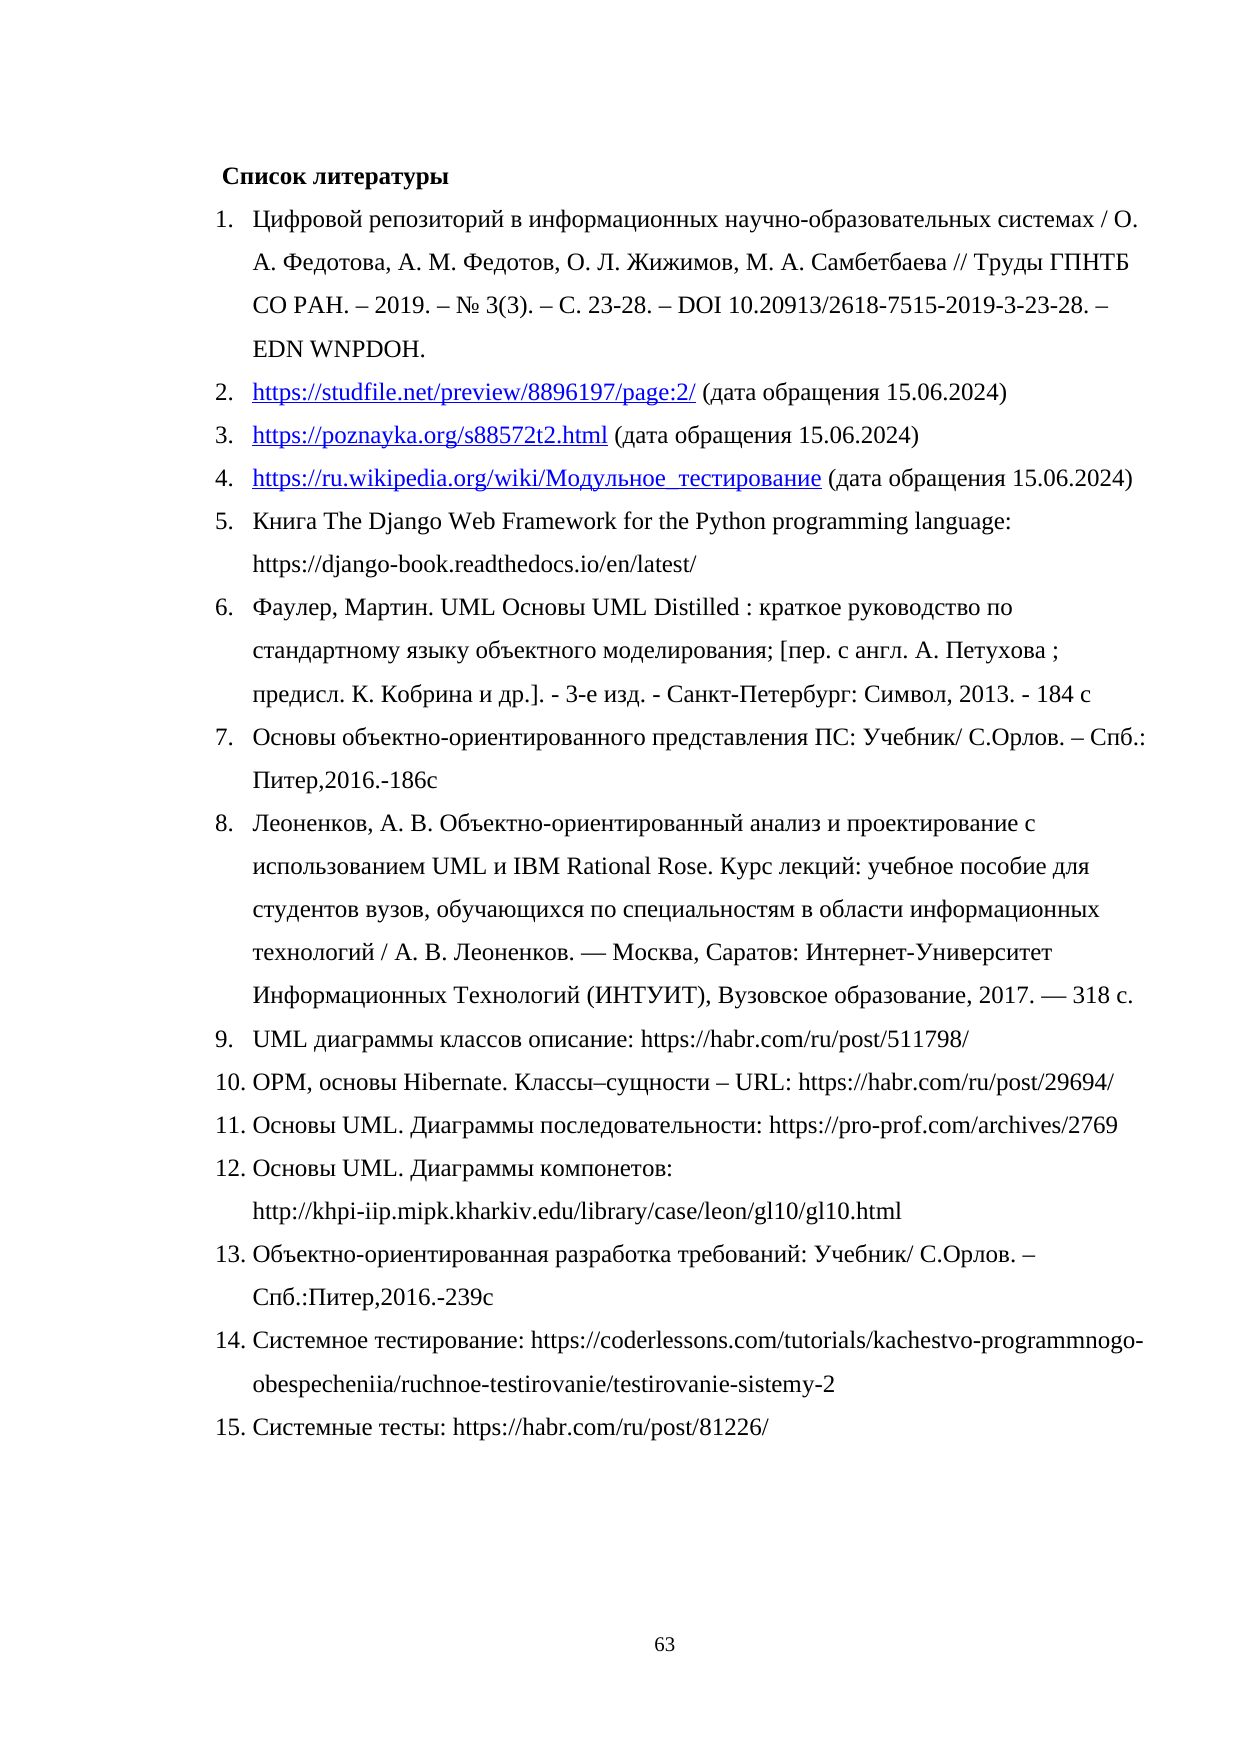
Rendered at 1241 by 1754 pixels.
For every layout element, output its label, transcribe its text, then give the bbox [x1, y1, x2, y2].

list Системное тестирование: https://coderlessons.com/tutorials/kachestvo-programmnogo-obespecheniia/ruchnoe-testirovanie/testirovanie-sistemy-2 [215, 1326, 1152, 1397]
list https://ru.wikipedia.org/wiki/Модульное_тестирование (дата обращения 15.06.2024) [215, 463, 1152, 492]
subtitle Список литературы [222, 161, 1152, 190]
list Книга The Django Web Framework for the Python programming language: https://django-book.readthedocs.io/en/latest/ [215, 506, 1152, 578]
list https://studfile.net/preview/8896197/page:2/ (дата обращения 15.06.2024) [215, 377, 1152, 406]
list Фаулер, Мартин. UML Основы UML Distilled : краткое руководство по стандартному языку объектного моделирования; [пер. с англ. А. Петухова ; предисл. К. Кобрина и др.]. - 3-е изд. - Санкт-Петербург: Символ, 2013. - 184 с [215, 592, 1152, 707]
list Основы UML. Диаграммы компонетов: http://khpi-iip.mipk.kharkiv.edu/library/case/leon/gl10/gl10.html [215, 1153, 1152, 1225]
list Системные тесты: https://habr.com/ru/post/81226/ [215, 1412, 1152, 1441]
list ОРМ, основы Hibernate. Классы–сущности – URL: https://habr.com/ru/post/29694/ [215, 1067, 1152, 1096]
list https://poznayka.org/s88572t2.html (дата обращения 15.06.2024) [215, 420, 1152, 449]
list Основы объектно-ориентированного представления ПС: Учебник/ С.Орлов. – Спб.: Питер,2016.-186с [215, 722, 1152, 794]
list Цифровой репозиторий в информационных научно-образовательных системах / О. А. Федотова, А. М. Федотов, О. Л. Жижимов, М. А. Самбетбаева // Труды ГПНТБ СО РАН. – 2019. – № 3(3). – С. 23-28. – DOI 10.20913/2618-7515-2019-3-23-28. – EDN WNPDOH. [215, 204, 1152, 362]
list Леоненков, А. В. Объектно-ориентированный анализ и проектирование с использованием UML и IBM Rational Rose. Курс лекций: учебное пособие для студентов вузов, обучающихся по специальностям в области информационных технологий / А. В. Леоненков. — Москва, Саратов: Интернет-Университет Информационных Технологий (ИНТУИТ), Вузовское образование, 2017. — 318 c. [215, 808, 1152, 1009]
list Объектно-ориентированная разработка требований: Учебник/ С.Орлов. – Спб.:Питер,2016.-239с [215, 1239, 1152, 1311]
list UML диаграммы классов описание: https://habr.com/ru/post/511798/ [215, 1024, 1152, 1052]
list Основы UML. Диаграммы последовательности: https://pro-prof.com/archives/2769 [215, 1110, 1152, 1139]
